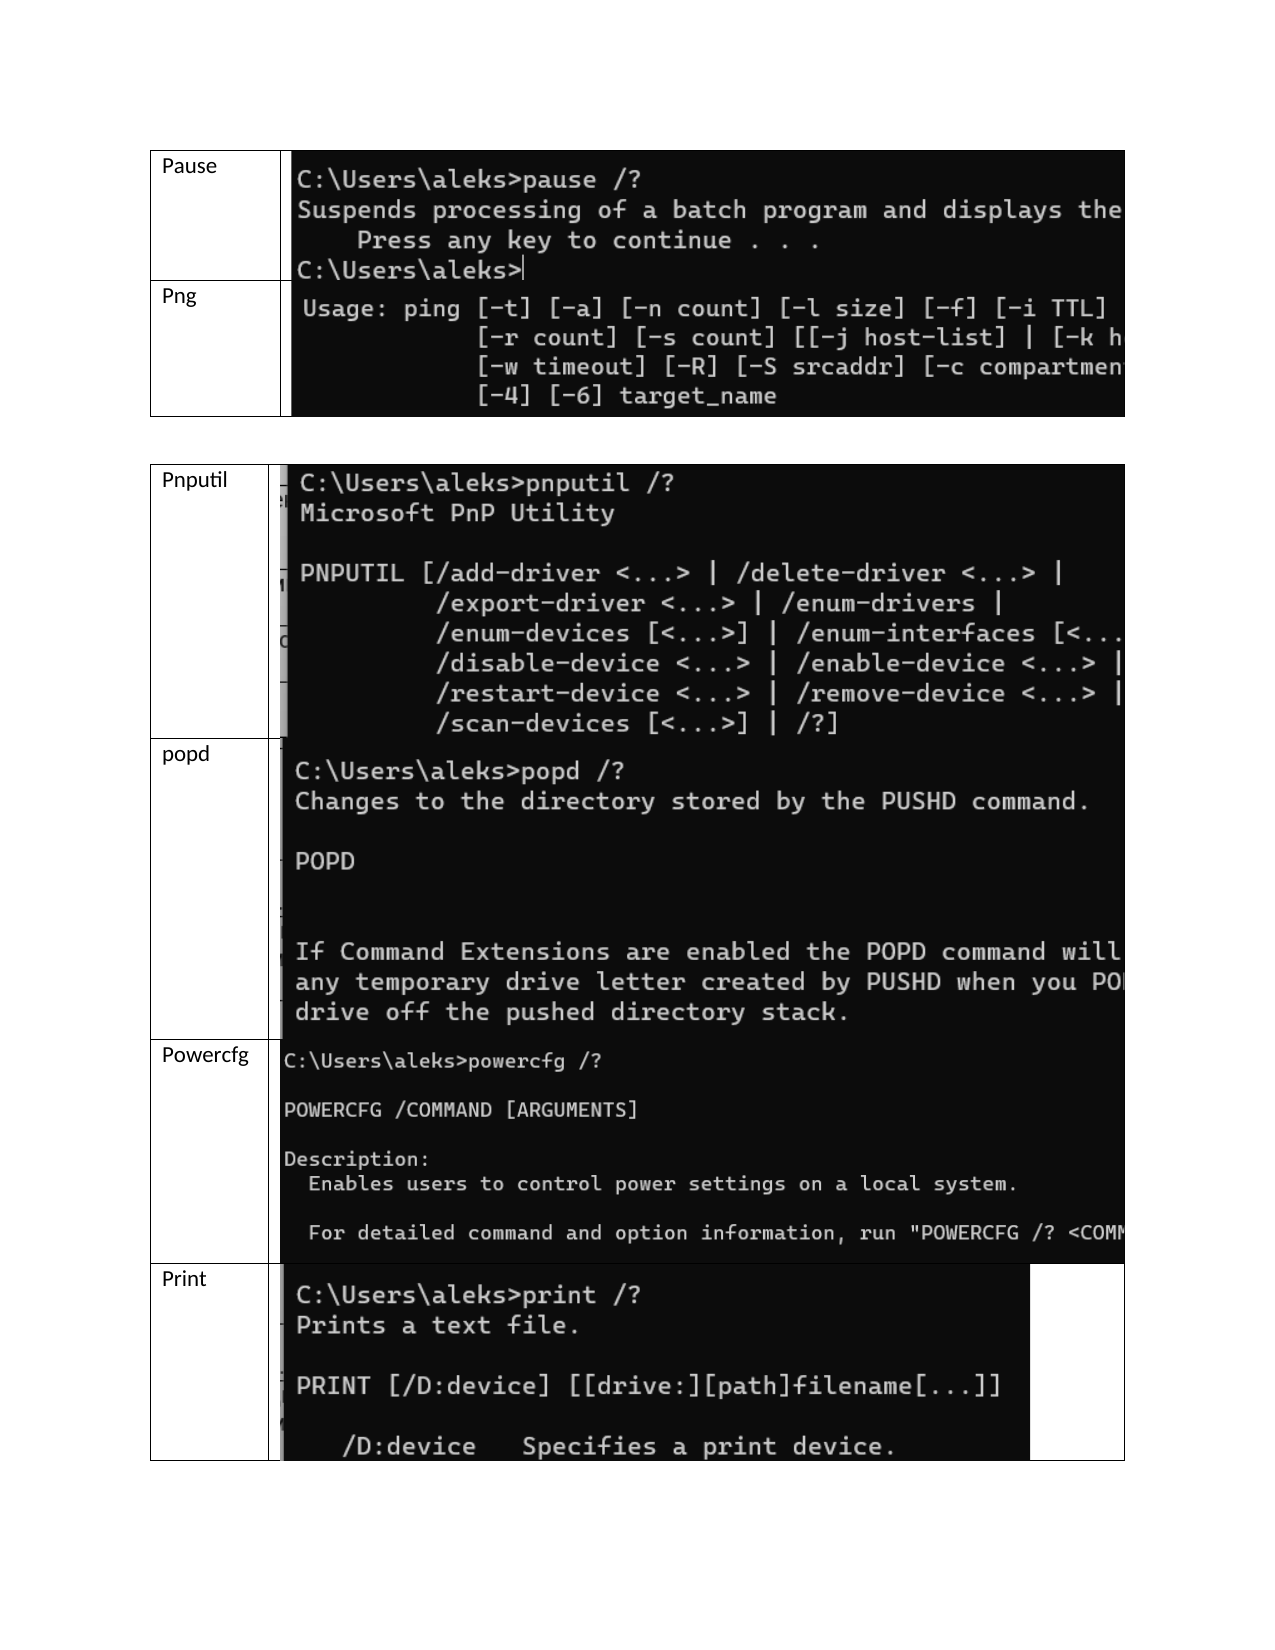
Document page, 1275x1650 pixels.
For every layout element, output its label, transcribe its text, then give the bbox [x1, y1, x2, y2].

table_cell Png [151, 281, 280, 416]
table_cell Print [151, 1264, 268, 1460]
table_cell [1030, 1264, 1124, 1460]
picture [280, 465, 1125, 1263]
table_cell [269, 1040, 280, 1263]
table_header Pnputil [151, 465, 268, 738]
table_cell [281, 281, 291, 416]
table_header [269, 465, 280, 738]
table_cell [269, 739, 280, 1039]
table_cell [269, 1264, 280, 1460]
picture [291, 151, 1125, 417]
table_cell popd [151, 739, 268, 1039]
table_cell [281, 151, 291, 280]
table_cell Pause [151, 151, 280, 280]
table_cell Powercfg [151, 1040, 268, 1263]
picture [280, 1264, 1030, 1461]
